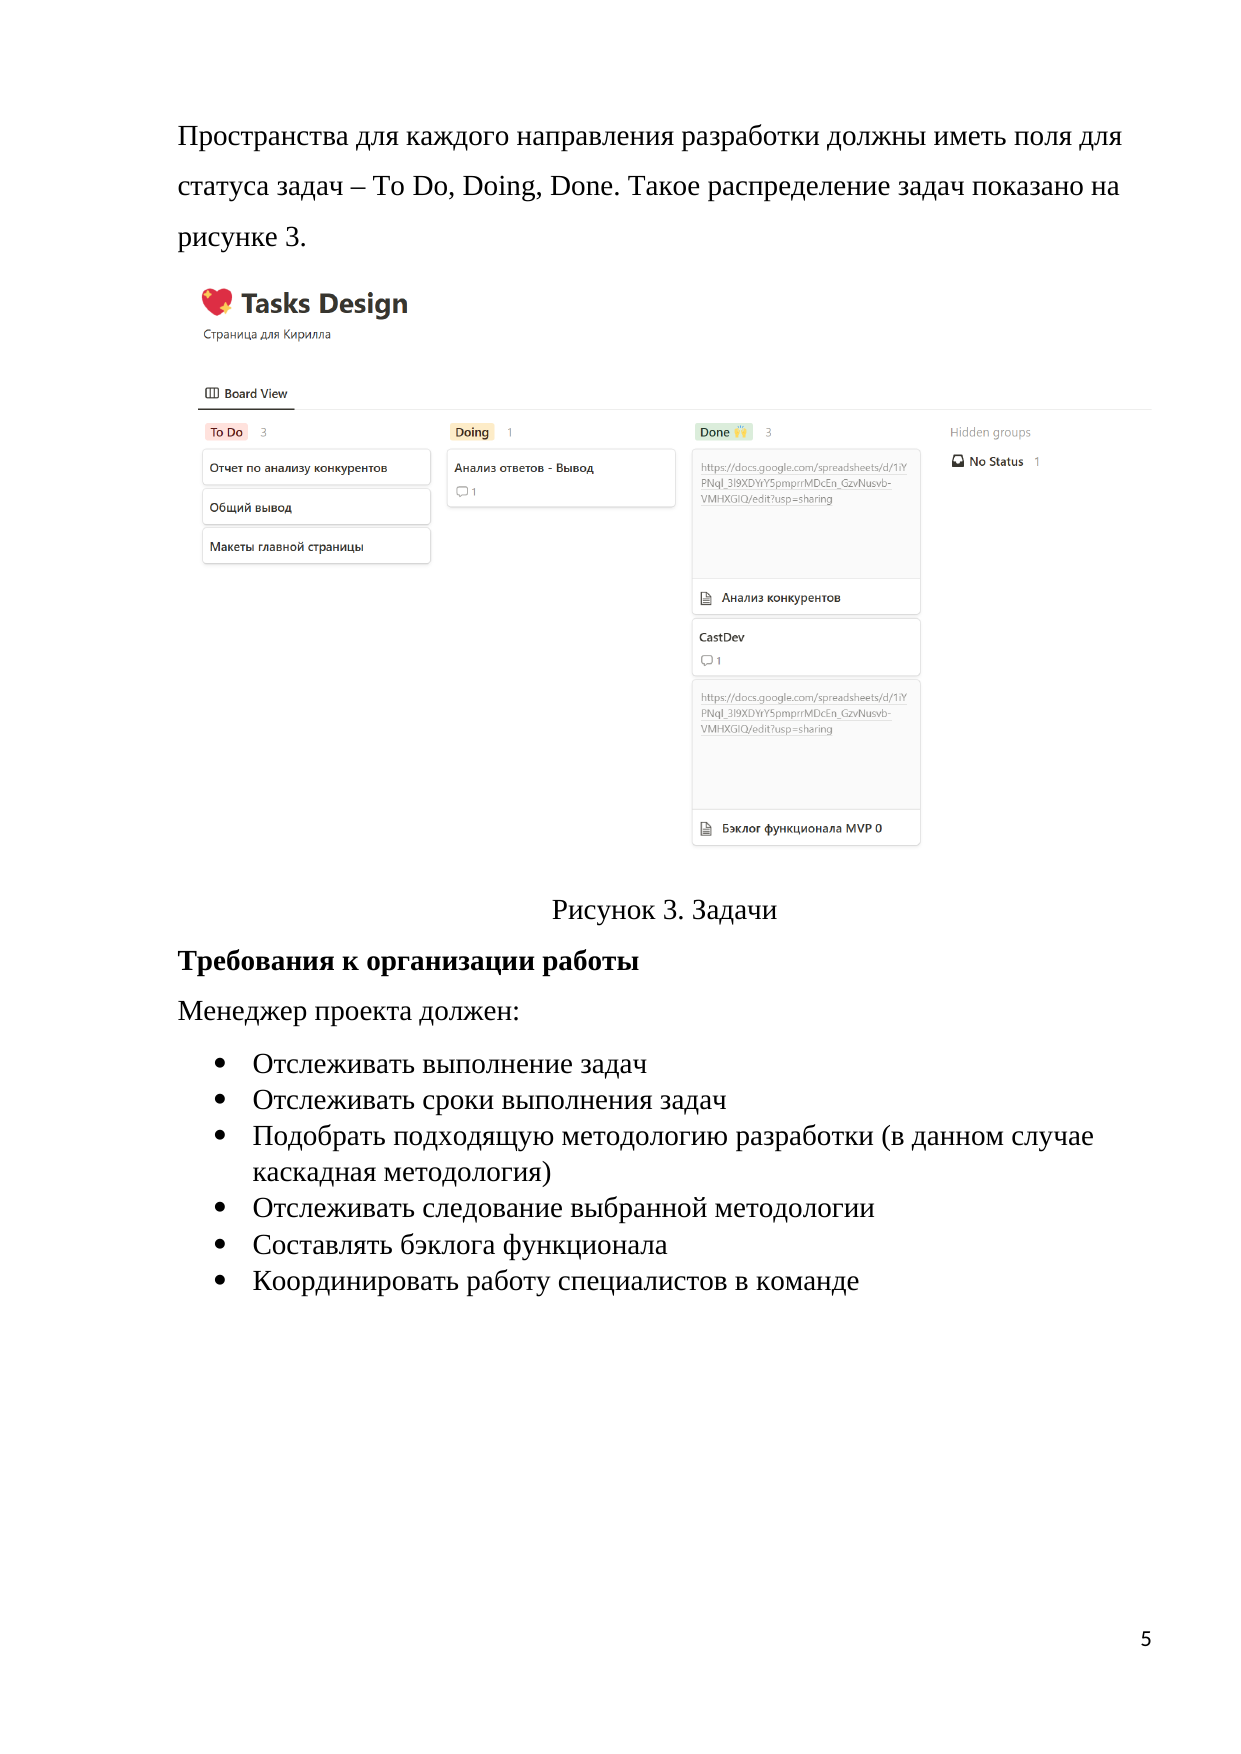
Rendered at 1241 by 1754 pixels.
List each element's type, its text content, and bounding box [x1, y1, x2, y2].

text Менеджер проекта должен: [177, 993, 1152, 1026]
list Подобрать подходящую методологию разработки (в данном случае каскадная методология) [215, 1118, 1152, 1188]
list Отслеживать сроки выполнения задач [215, 1082, 1152, 1116]
subtitle Требования к организации работы [177, 943, 1152, 976]
list Отслеживать следование выбранной методологии [215, 1191, 1152, 1224]
text Рисунок 3. Задачи [177, 892, 1152, 926]
picture [177, 269, 1152, 879]
list Координировать работу специалистов в команде [215, 1263, 1152, 1297]
list Составлять бэклога функционала [215, 1227, 1152, 1261]
text Пространства для каждого направления разработки должны иметь поля для статуса задач – To Do, Doing, Done. Такое распределение задач показано на рисунке 3. [177, 118, 1152, 252]
list Отслеживать выполнение задач [215, 1046, 1152, 1079]
